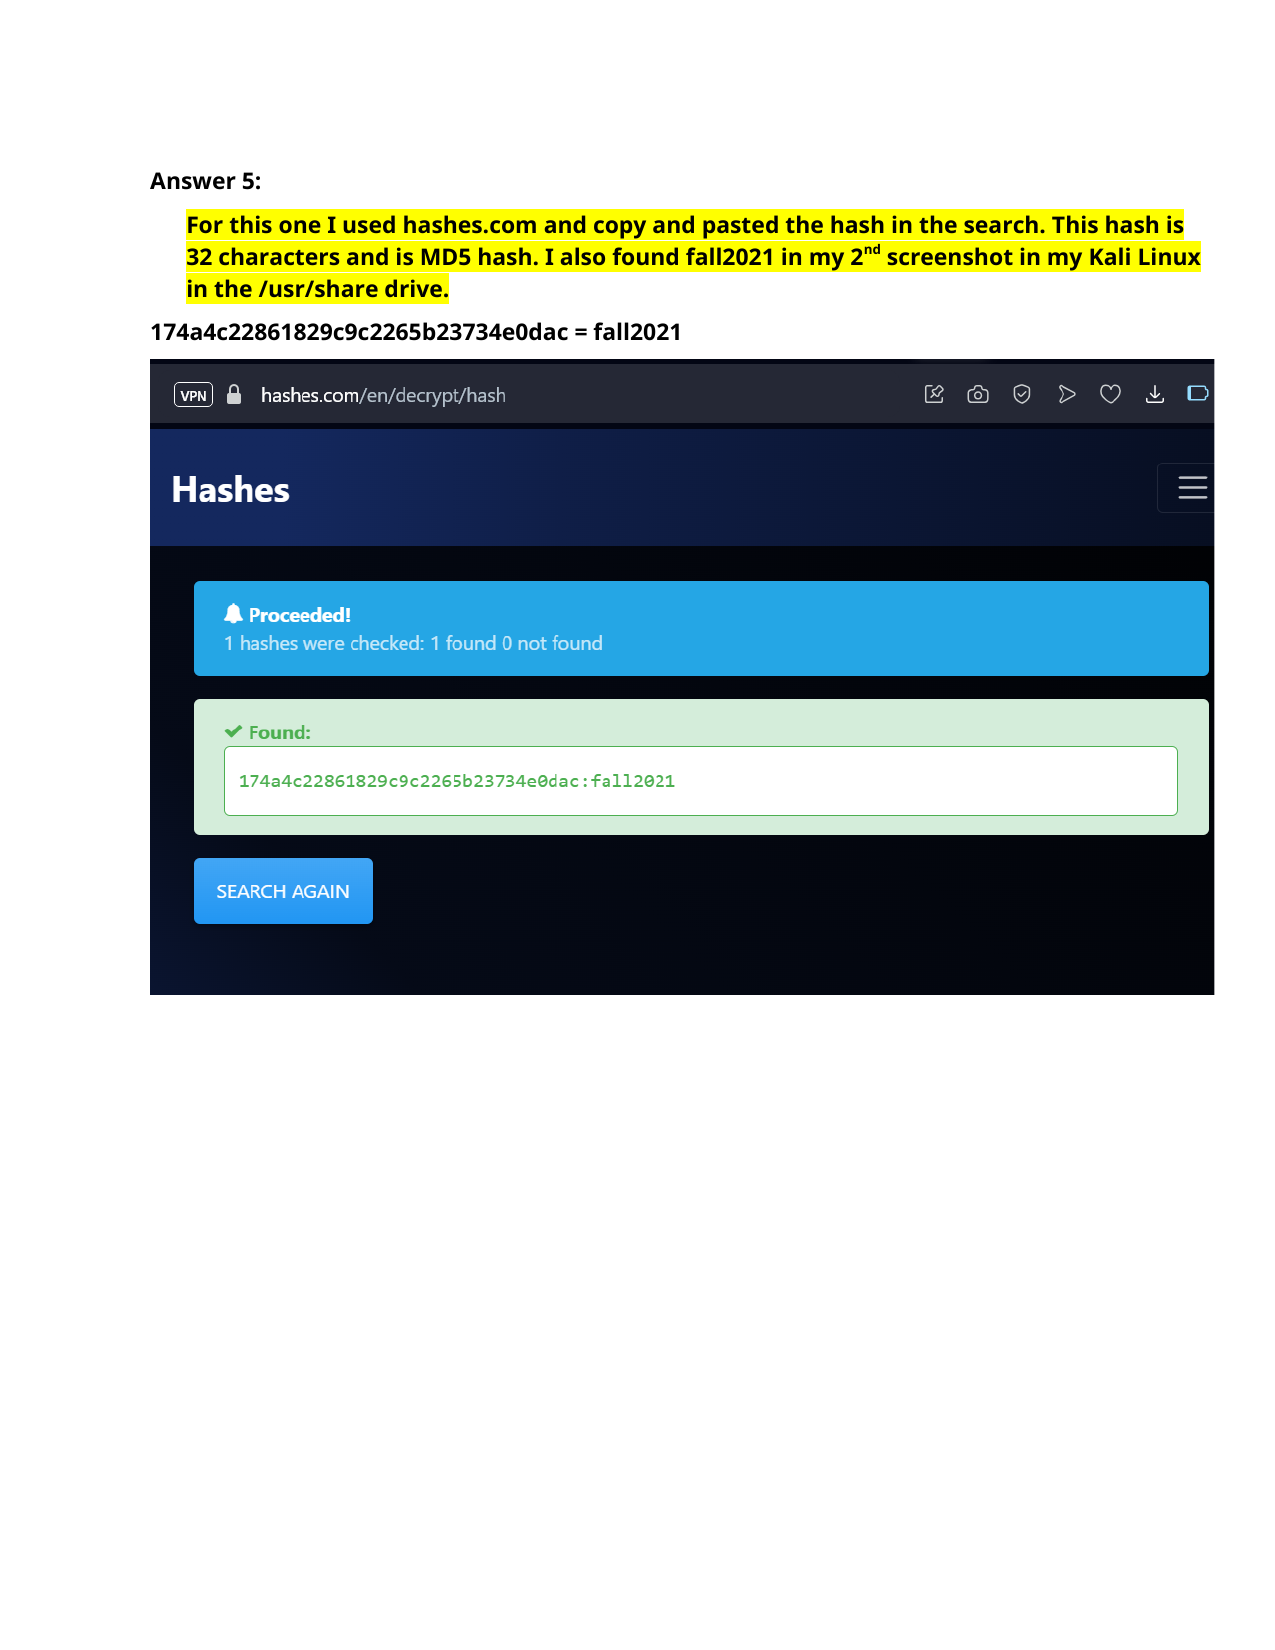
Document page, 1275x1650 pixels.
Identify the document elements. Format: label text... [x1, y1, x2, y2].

picture [150, 359, 1215, 995]
text Answer 5: [75, 165, 1209, 196]
text 174a4c22861829c9c2265b23734e0dac = fall2021 [75, 316, 1209, 347]
text For this one I used hashes.com and copy and pasted the hash in the search. This hash is 32 characters and is MD5 hash. I also found fall2021 in my 2nd screenshot in my Kali Linux in the /usr/share drive. [186, 208, 1209, 304]
